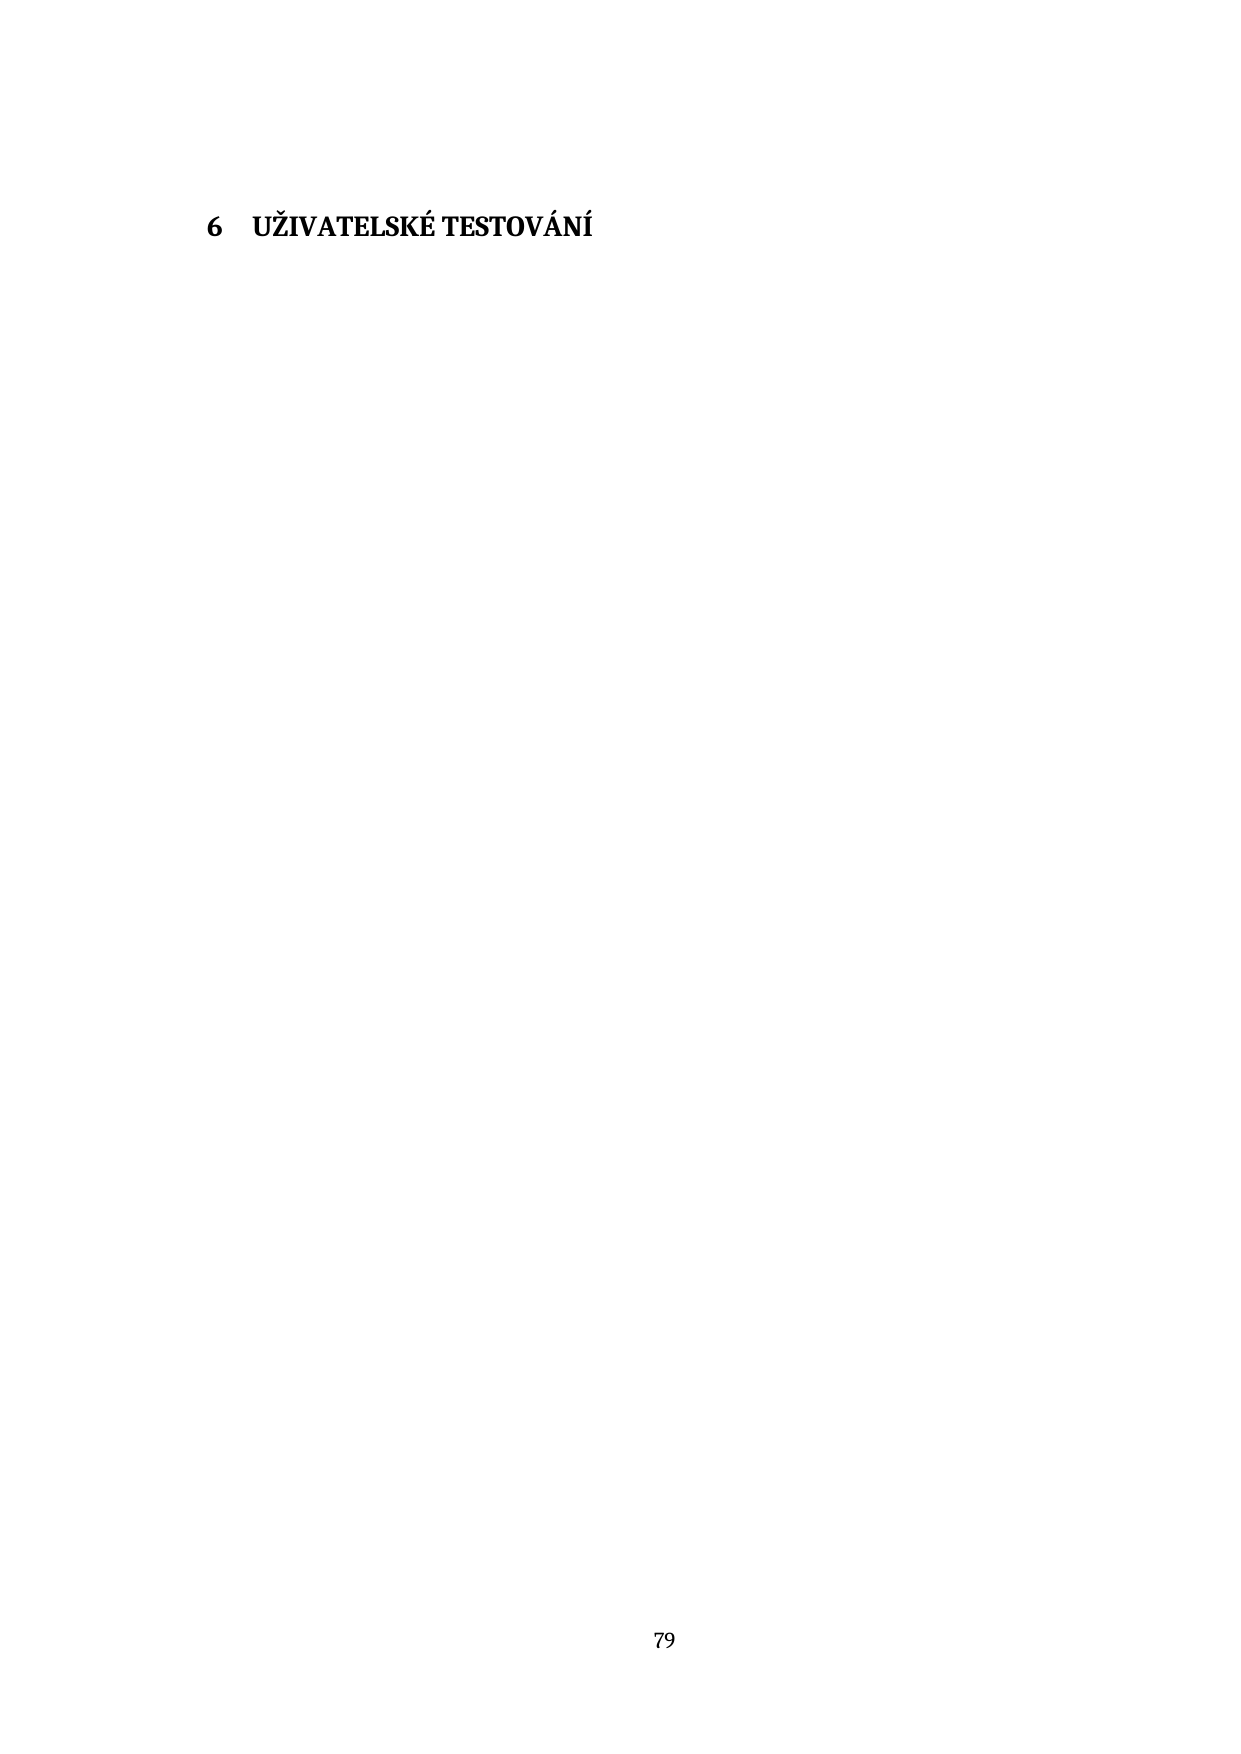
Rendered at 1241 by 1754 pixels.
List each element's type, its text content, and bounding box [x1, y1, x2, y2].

subtitle UŽIVATELSKÉ TESTOVÁNÍ [207, 211, 1122, 244]
